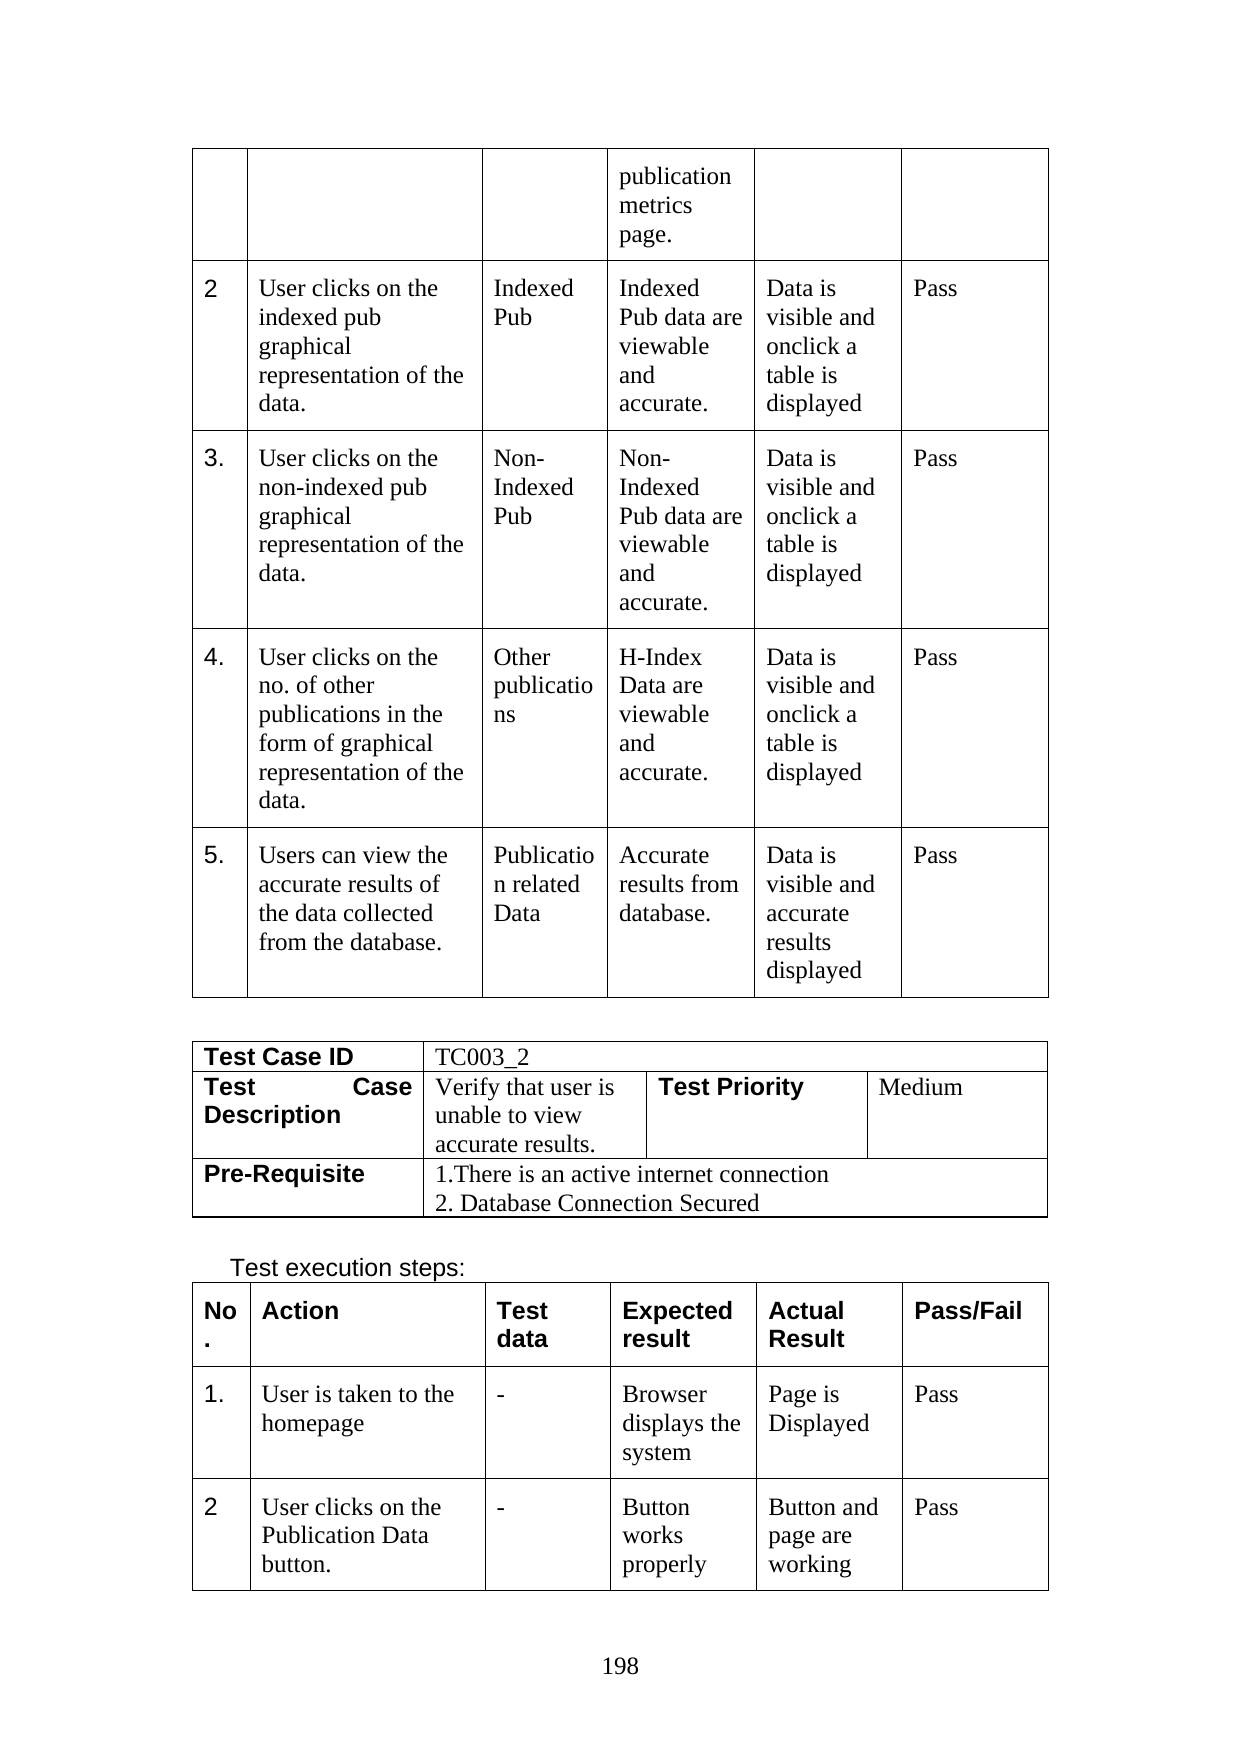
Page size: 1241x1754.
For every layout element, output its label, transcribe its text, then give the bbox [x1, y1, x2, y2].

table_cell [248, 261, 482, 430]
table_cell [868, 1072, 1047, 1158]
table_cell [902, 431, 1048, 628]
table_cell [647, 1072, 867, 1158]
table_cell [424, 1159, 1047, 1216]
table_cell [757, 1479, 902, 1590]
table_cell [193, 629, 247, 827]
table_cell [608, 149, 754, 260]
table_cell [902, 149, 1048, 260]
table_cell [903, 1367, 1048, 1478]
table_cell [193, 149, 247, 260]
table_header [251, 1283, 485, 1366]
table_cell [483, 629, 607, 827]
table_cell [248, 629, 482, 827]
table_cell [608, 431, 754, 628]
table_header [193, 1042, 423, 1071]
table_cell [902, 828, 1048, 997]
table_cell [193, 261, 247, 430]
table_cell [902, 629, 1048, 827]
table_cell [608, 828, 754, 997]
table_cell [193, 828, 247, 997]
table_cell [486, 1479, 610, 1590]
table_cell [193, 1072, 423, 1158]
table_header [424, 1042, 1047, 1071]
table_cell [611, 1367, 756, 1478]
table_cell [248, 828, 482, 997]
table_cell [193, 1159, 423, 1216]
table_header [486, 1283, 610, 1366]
text Test execution steps: [229, 1253, 1048, 1282]
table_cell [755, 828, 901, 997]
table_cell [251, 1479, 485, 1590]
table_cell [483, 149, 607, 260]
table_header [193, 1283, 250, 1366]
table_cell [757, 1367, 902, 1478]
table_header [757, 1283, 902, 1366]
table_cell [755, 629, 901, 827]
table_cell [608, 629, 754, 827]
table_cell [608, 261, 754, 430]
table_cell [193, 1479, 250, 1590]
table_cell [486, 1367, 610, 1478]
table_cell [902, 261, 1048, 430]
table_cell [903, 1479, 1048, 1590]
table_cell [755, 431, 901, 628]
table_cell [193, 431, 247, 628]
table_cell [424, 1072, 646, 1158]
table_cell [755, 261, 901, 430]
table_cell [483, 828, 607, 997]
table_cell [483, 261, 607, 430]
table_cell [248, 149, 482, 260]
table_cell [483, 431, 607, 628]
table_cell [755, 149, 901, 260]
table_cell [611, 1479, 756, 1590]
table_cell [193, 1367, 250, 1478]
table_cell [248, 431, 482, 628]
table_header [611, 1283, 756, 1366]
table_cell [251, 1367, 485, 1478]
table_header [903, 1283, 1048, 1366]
